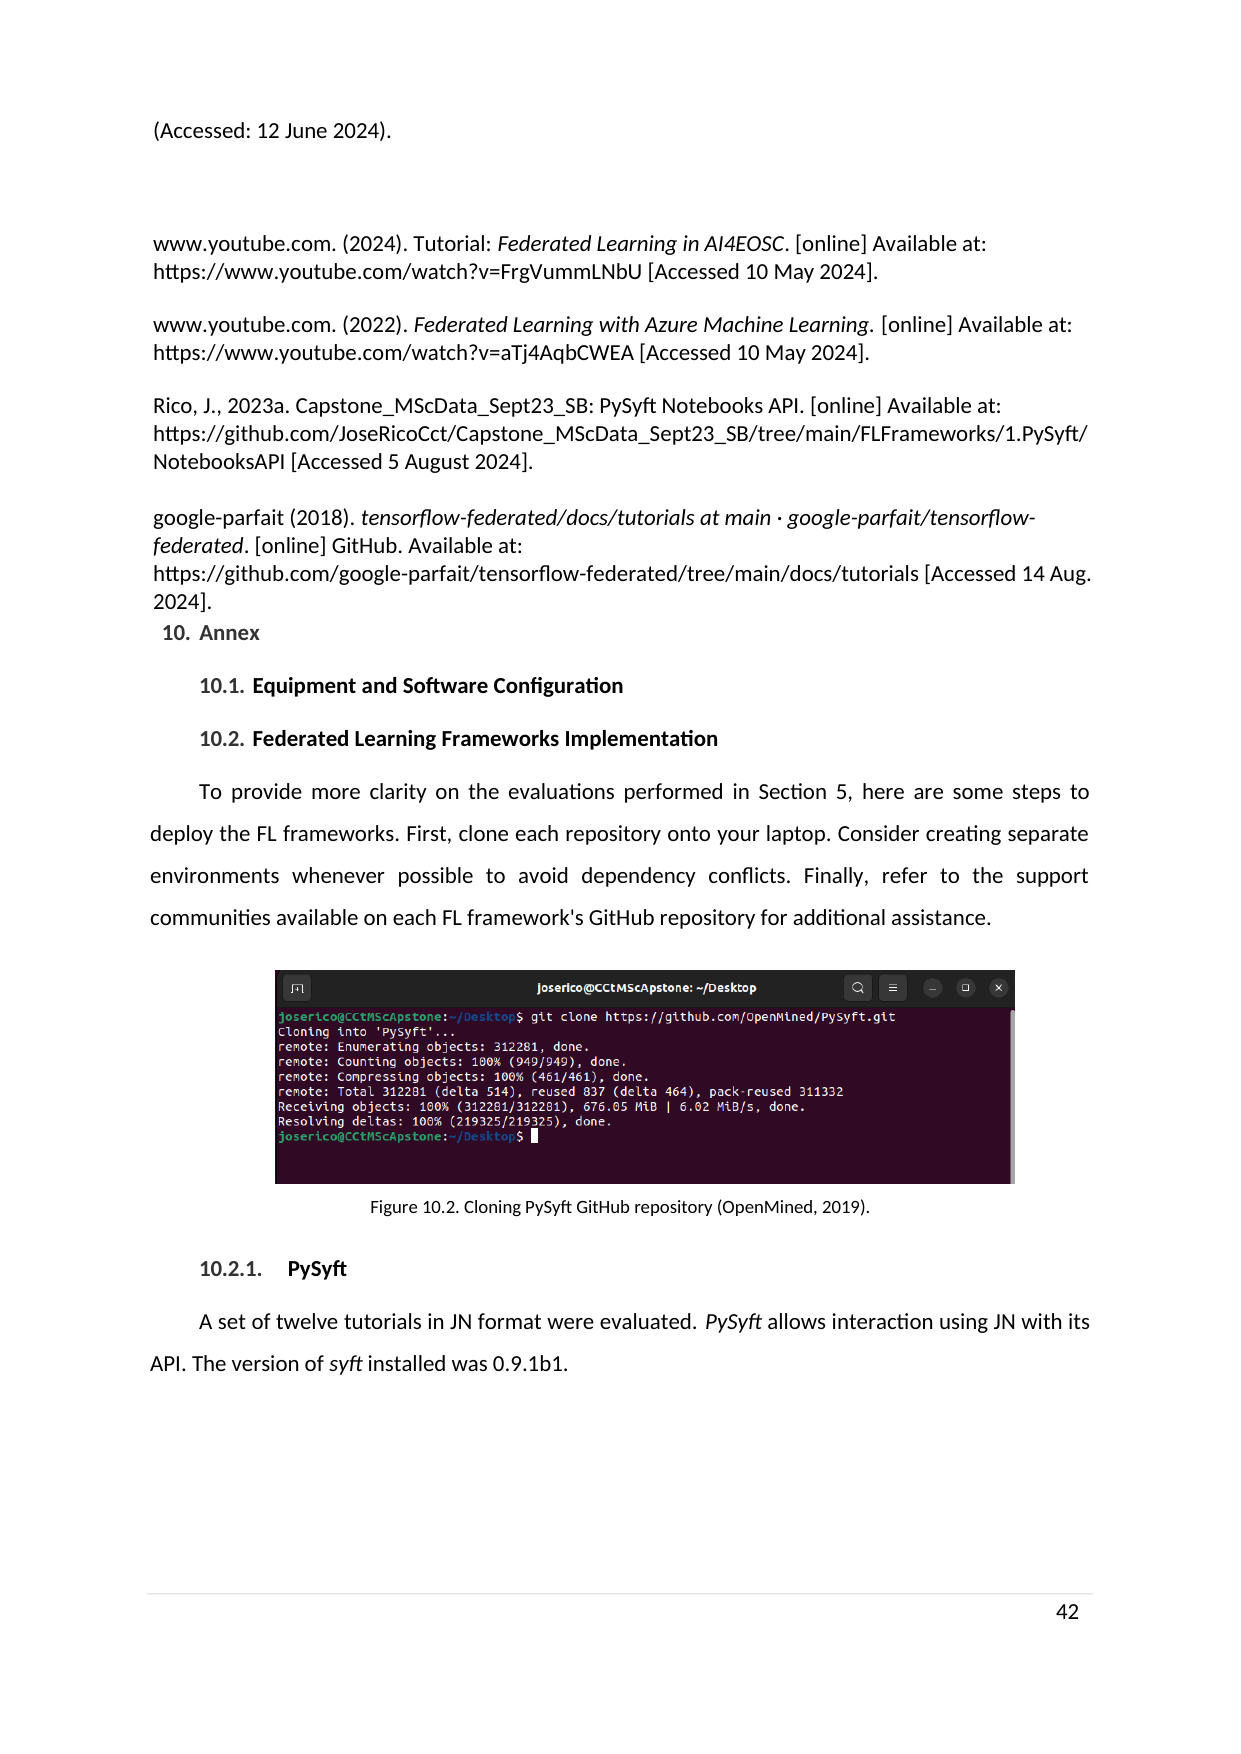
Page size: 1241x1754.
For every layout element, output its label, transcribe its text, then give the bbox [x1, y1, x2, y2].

text (Accessed: 12 June 2024). [153, 117, 1126, 145]
subtitle Equipment and Software Configuration [199, 671, 1126, 699]
subtitle Annex [162, 618, 1126, 646]
text Rico, J., 2023a. Capstone_MScData_Sept23_SB: PySyft Notebooks API. [online] Available at: https://github.com/JoseRicoCct/Capstone_MScData_Sept23_SB/tree/main/FLFrameworks/1.PySyft/NotebooksAPI [Accessed 5 August 2024]. [153, 391, 1126, 475]
text www.youtube.com. (2024). Tutorial: Federated Learning in AI4EOSC. [online] Available at: https://www.youtube.com/watch?v=FrgVummLNbU [Accessed 10 May 2024]. [153, 229, 1126, 285]
text google-parfait (2018). tensorflow-federated/docs/tutorials at main · google-parfait/tensorflow-federated. [online] GitHub. Available at: https://github.com/google-parfait/tensorflow-federated/tree/main/docs/tutorials [Accessed 14 Aug. 2024]. [153, 503, 1126, 615]
subtitle PySyft [199, 1254, 1126, 1282]
text A set of twelve tutorials in JN format were evaluated. PySyft allows interaction using JN with its API. The version of syft installed was 0.9.1b1. [150, 1307, 1091, 1377]
picture [275, 970, 1015, 1184]
text To provide more clarity on the evaluations performed in Section 5, here are some steps to deploy the FL frameworks. First, clone each repository onto your laptop. Consider creating separate environments whenever possible to avoid dependency conflicts. Finally, refer to the support communities available on each FL framework's GitHub repository for additional assistance. [150, 777, 1091, 931]
subtitle Federated Learning Frameworks Implementation [199, 724, 1126, 752]
text www.youtube.com. (2022). Federated Learning with Azure Machine Learning. [online] Available at: https://www.youtube.com/watch?v=aTj4AqbCWEA [Accessed 10 May 2024]. [153, 310, 1126, 366]
